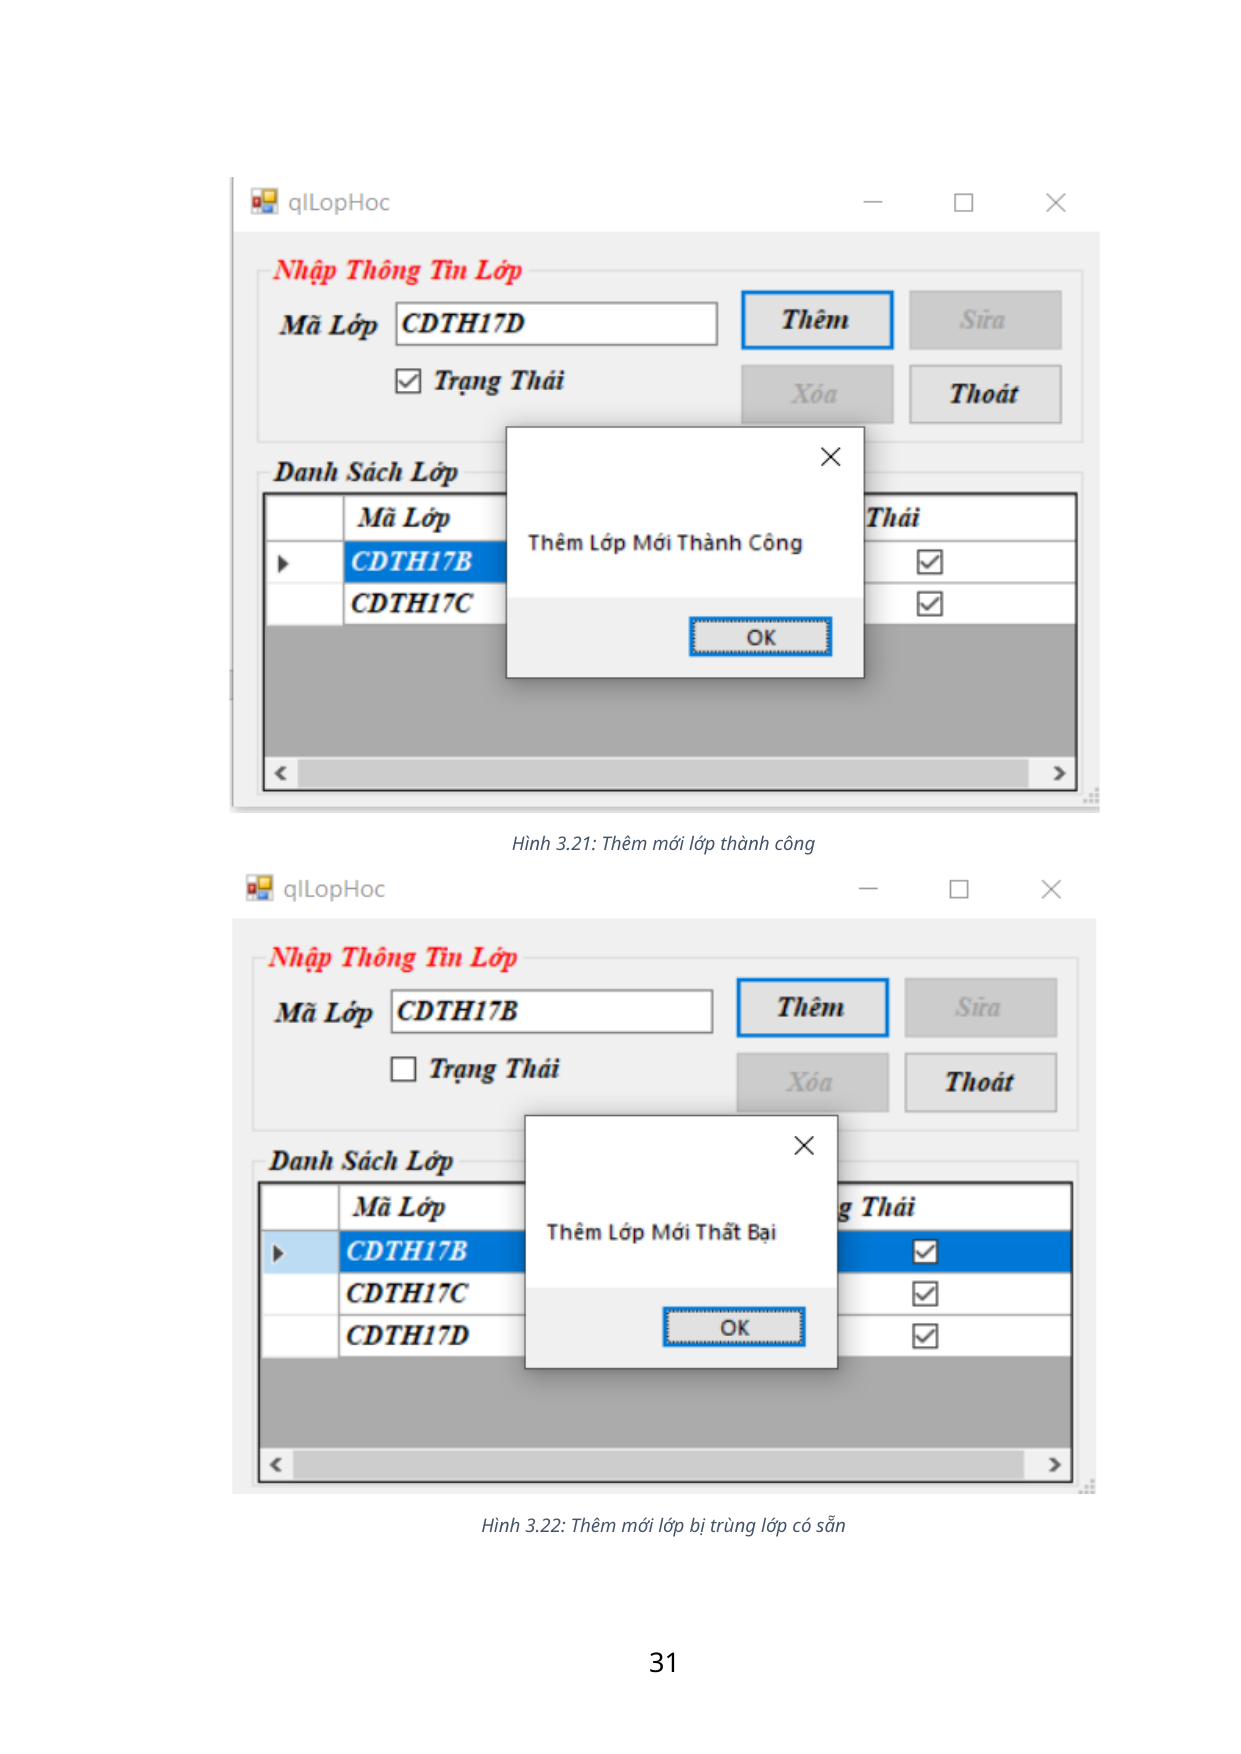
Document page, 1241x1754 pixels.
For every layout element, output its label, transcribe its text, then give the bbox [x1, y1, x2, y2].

picture [229, 177, 1100, 813]
picture [232, 868, 1097, 1494]
